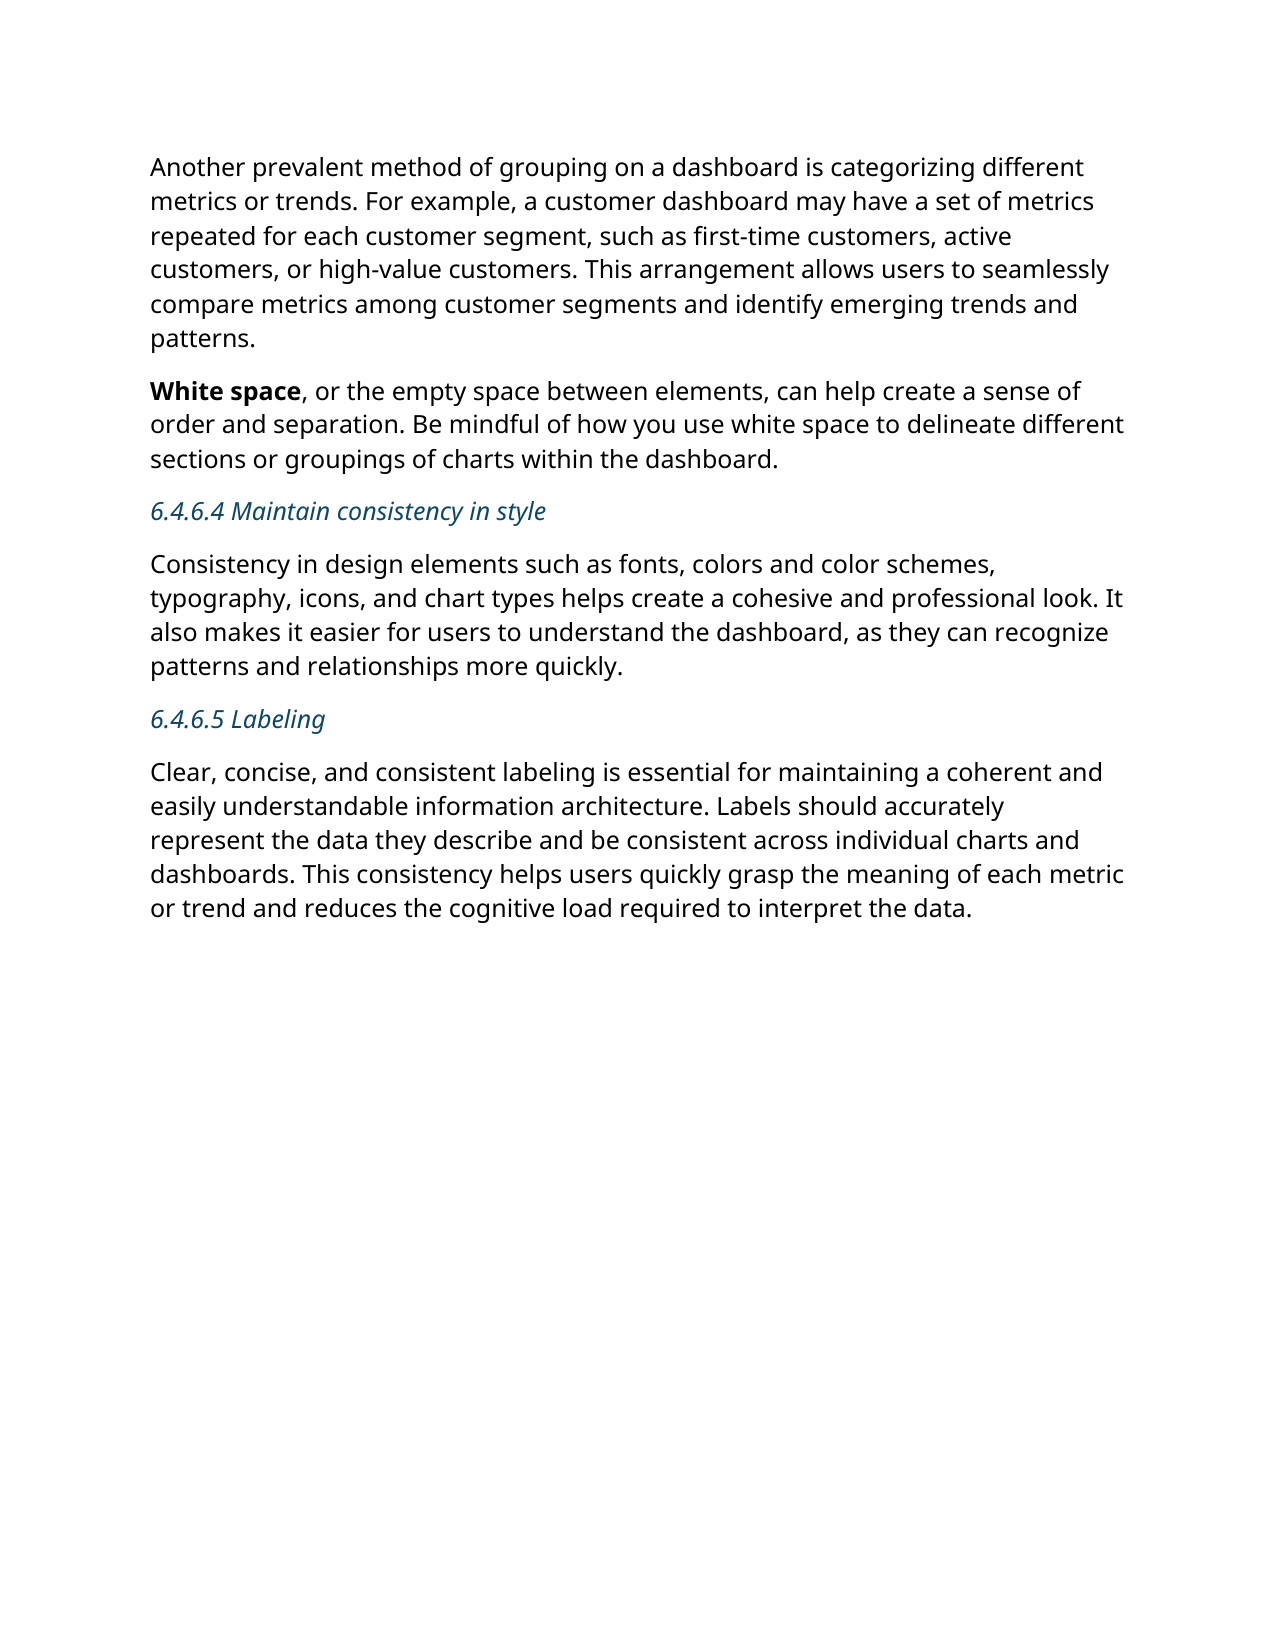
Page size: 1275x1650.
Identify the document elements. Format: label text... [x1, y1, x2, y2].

text Clear, concise, and consistent labeling is essential for maintaining a coherent and easily understandable information architecture. Labels should accurately represent the data they describe and be consistent across individual charts and dashboards. This consistency helps users quickly grasp the meaning of each metric or trend and reduces the cognitive load required to interpret the data. [150, 755, 1125, 925]
text White space, or the empty space between elements, can help create a sense of order and separation. Be mindful of how you use white space to delineate different sections or groupings of charts within the dashboard. [150, 373, 1125, 475]
subtitle 6.4.6.5 Labeling [150, 702, 1125, 736]
subtitle 6.4.6.4 Maintain consistency in style [150, 494, 1125, 528]
text Consistency in design elements such as fonts, colors and color schemes, typography, icons, and chart types helps create a cohesive and professional look. It also makes it easier for users to understand the dashboard, as they can recognize patterns and relationships more quickly. [150, 547, 1125, 683]
text Another prevalent method of grouping on a dashboard is categorizing different metrics or trends. For example, a customer dashboard may have a set of metrics repeated for each customer segment, such as first-time customers, active customers, or high-value customers. This arrangement allows users to seamlessly compare metrics among customer segments and identify emerging trends and patterns. [150, 150, 1125, 354]
